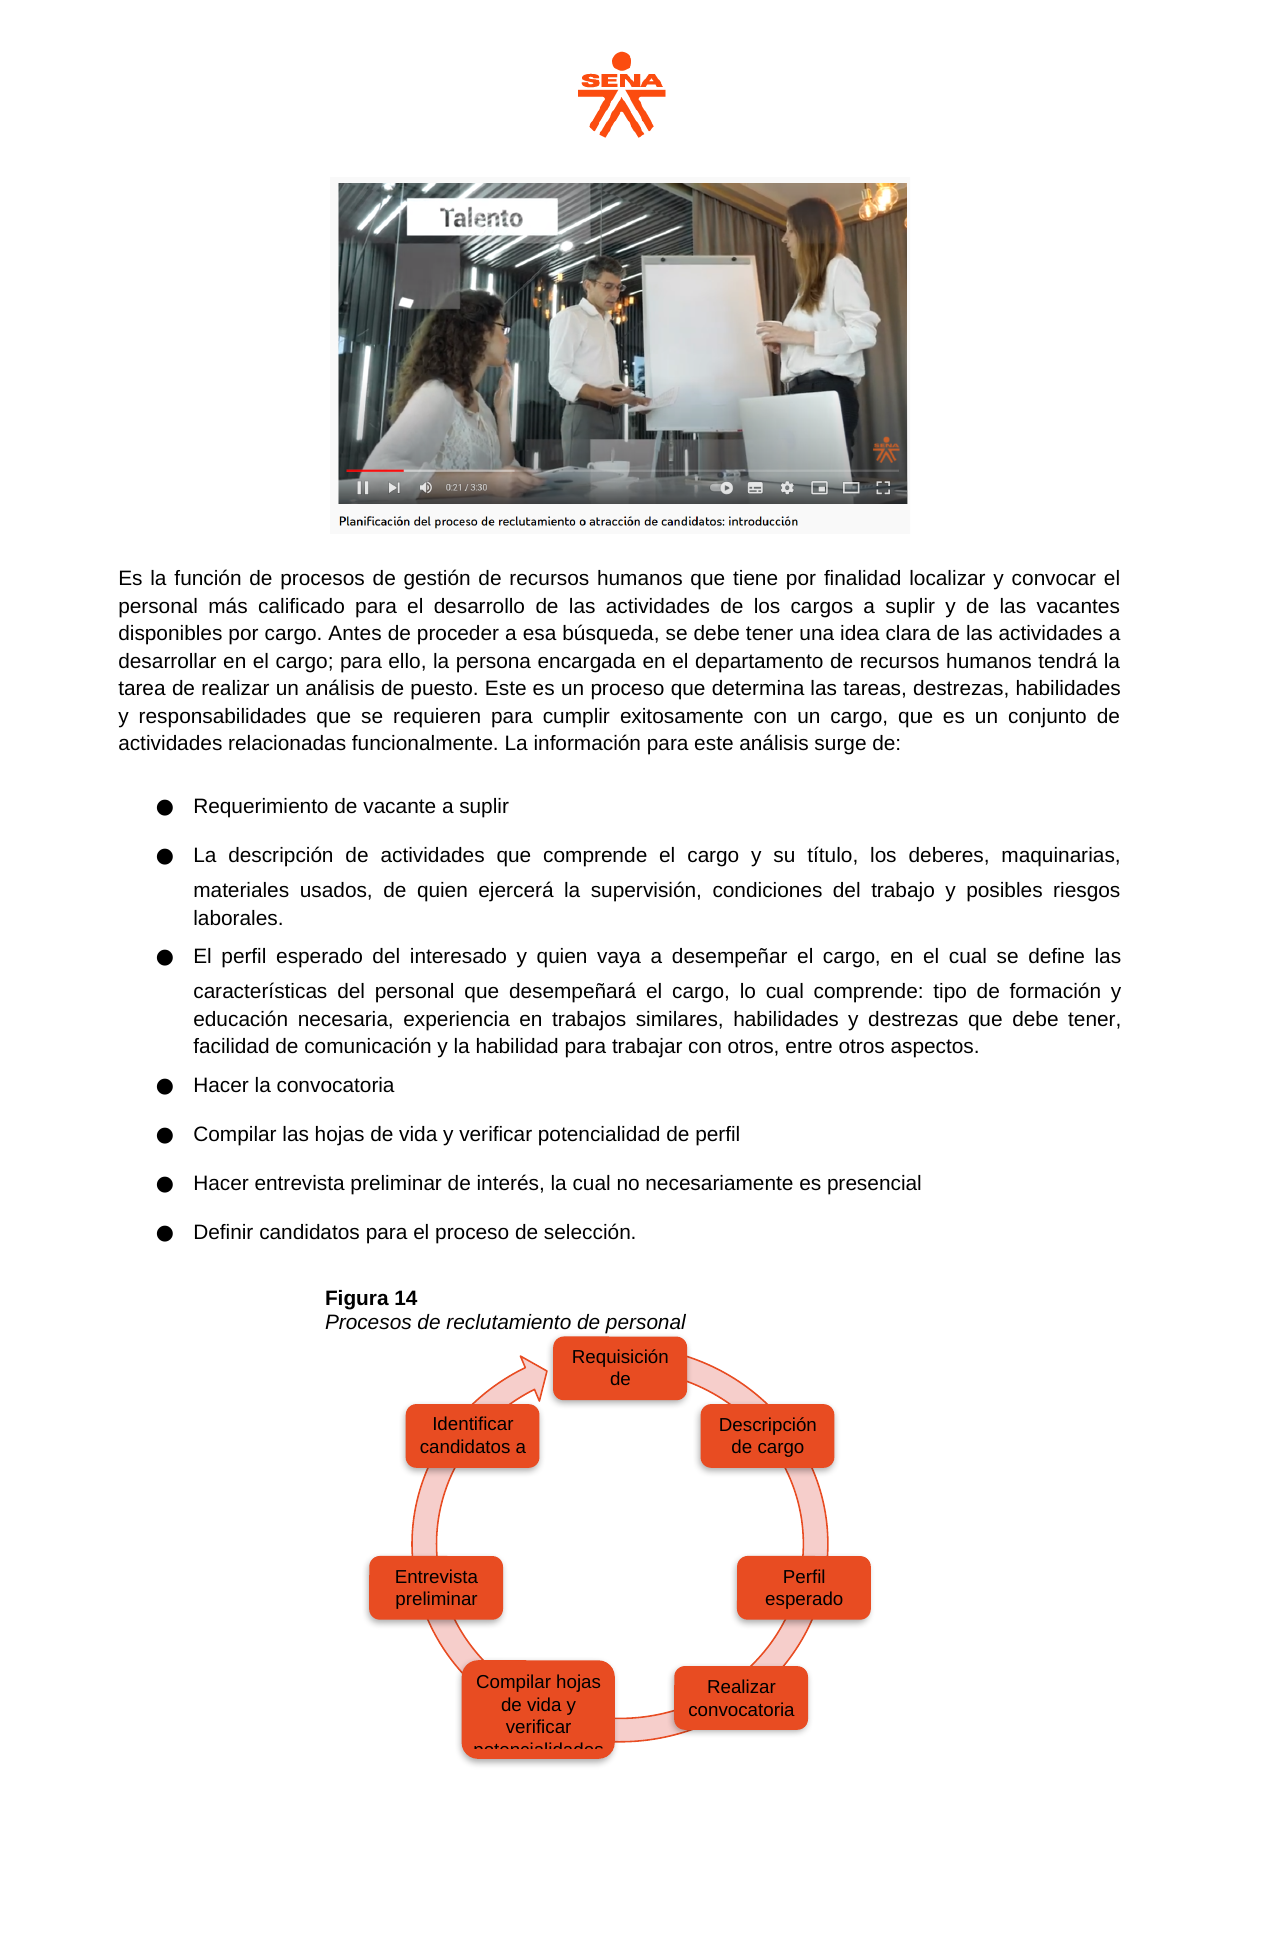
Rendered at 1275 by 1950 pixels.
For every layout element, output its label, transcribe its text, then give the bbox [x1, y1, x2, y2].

list La descripción de actividades que comprende el cargo y su título, los deberes, maquinarias, materiales usados, de quien ejercerá la supervisión, condiciones del trabajo y posibles riesgos laborales. [156, 832, 1122, 929]
picture [568, 48, 672, 142]
picture [330, 177, 911, 534]
list Compilar las hojas de vida y verificar potencialidad de perfil [156, 1111, 1122, 1153]
list Definir candidatos para el proceso de selección. [156, 1209, 1122, 1252]
list Hacer la convocatoria [156, 1062, 1122, 1104]
text Procesos de reclutamiento de personal [325, 1309, 1122, 1333]
text Figura 14 [325, 1286, 1122, 1309]
list Requerimiento de vacante a suplir [156, 783, 1122, 825]
list El perfil esperado del interesado y quien vaya a desempeñar el cargo, en el cual se define las características del personal que desempeñará el cargo, lo cual comprende: tipo de formación y educación necesaria, experiencia en trabajos similares, habilidades y destrezas que debe tener, facilidad de comunicación y la habilidad para trabajar con otros, entre otros aspectos. [156, 933, 1122, 1058]
text Es la función de procesos de gestión de recursos humanos que tiene por finalidad localizar y convocar el personal más calificado para el desarrollo de las actividades de los cargos a suplir y de las vacantes disponibles por cargo. Antes de proceder a esa búsqueda, se debe tener una idea clara de las actividades a desarrollar en el cargo; para ello, la persona encargada en el departamento de recursos humanos tendrá la tarea de realizar un análisis de puesto. Este es un proceso que determina las tareas, destrezas, habilidades y responsabilidades que se requieren para cumplir exitosamente con un cargo, que es un conjunto de actividades relacionadas funcionalmente. La información para este análisis surge de: [118, 566, 1122, 755]
list Hacer entrevista preliminar de interés, la cual no necesariamente es presencial [156, 1160, 1122, 1203]
